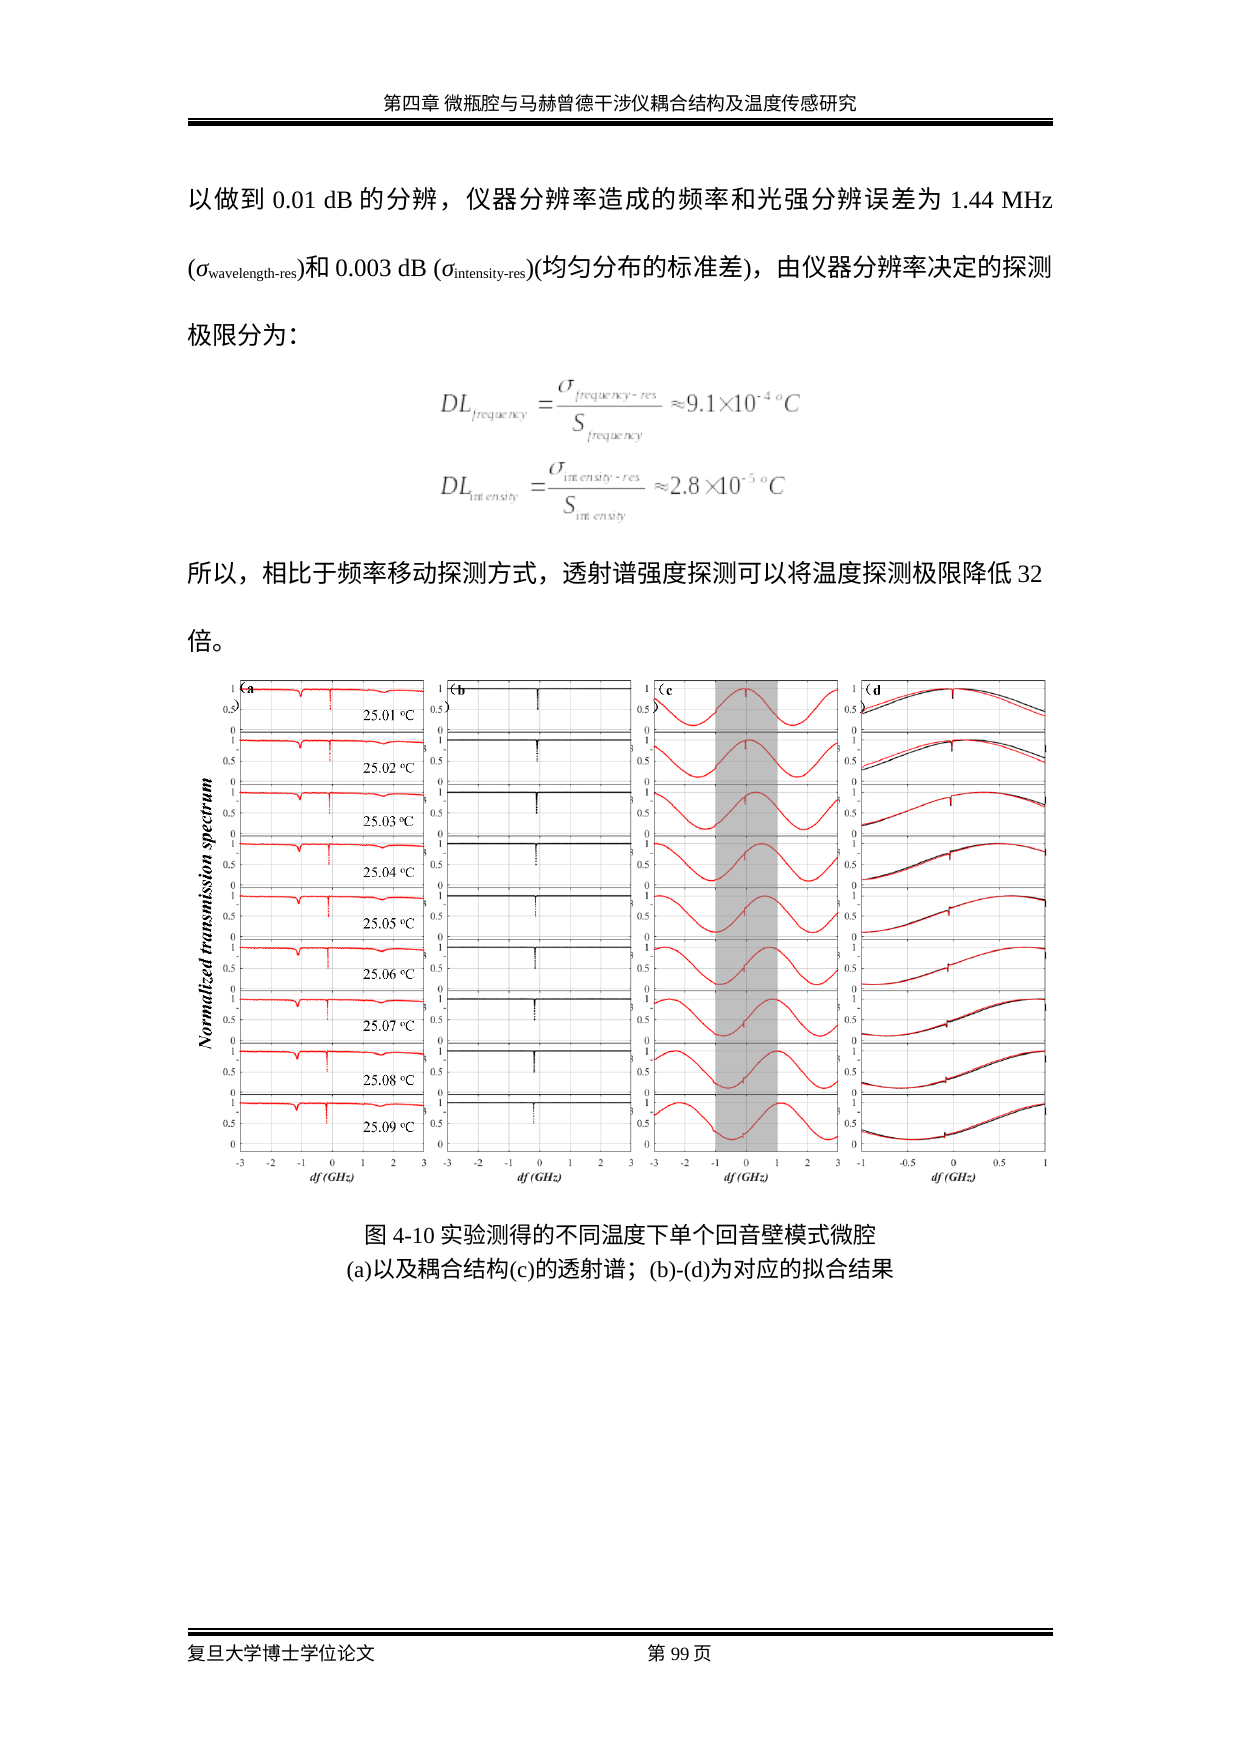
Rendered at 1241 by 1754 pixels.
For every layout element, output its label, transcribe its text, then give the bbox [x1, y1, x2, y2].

text 所以，相比于频率移动探测方式，透射谱强度探测可以将温度探测极限降低32倍。 [187, 537, 1053, 673]
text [187, 164, 1053, 368]
text (a)以及耦合结构(c)的透射谱；(b)-(d)为对应的拟合结果 [187, 1251, 1053, 1284]
text 图 4-10 实验测得的不同温度下单个回音壁模式微腔 [187, 1217, 1053, 1251]
picture [187, 673, 1053, 1186]
